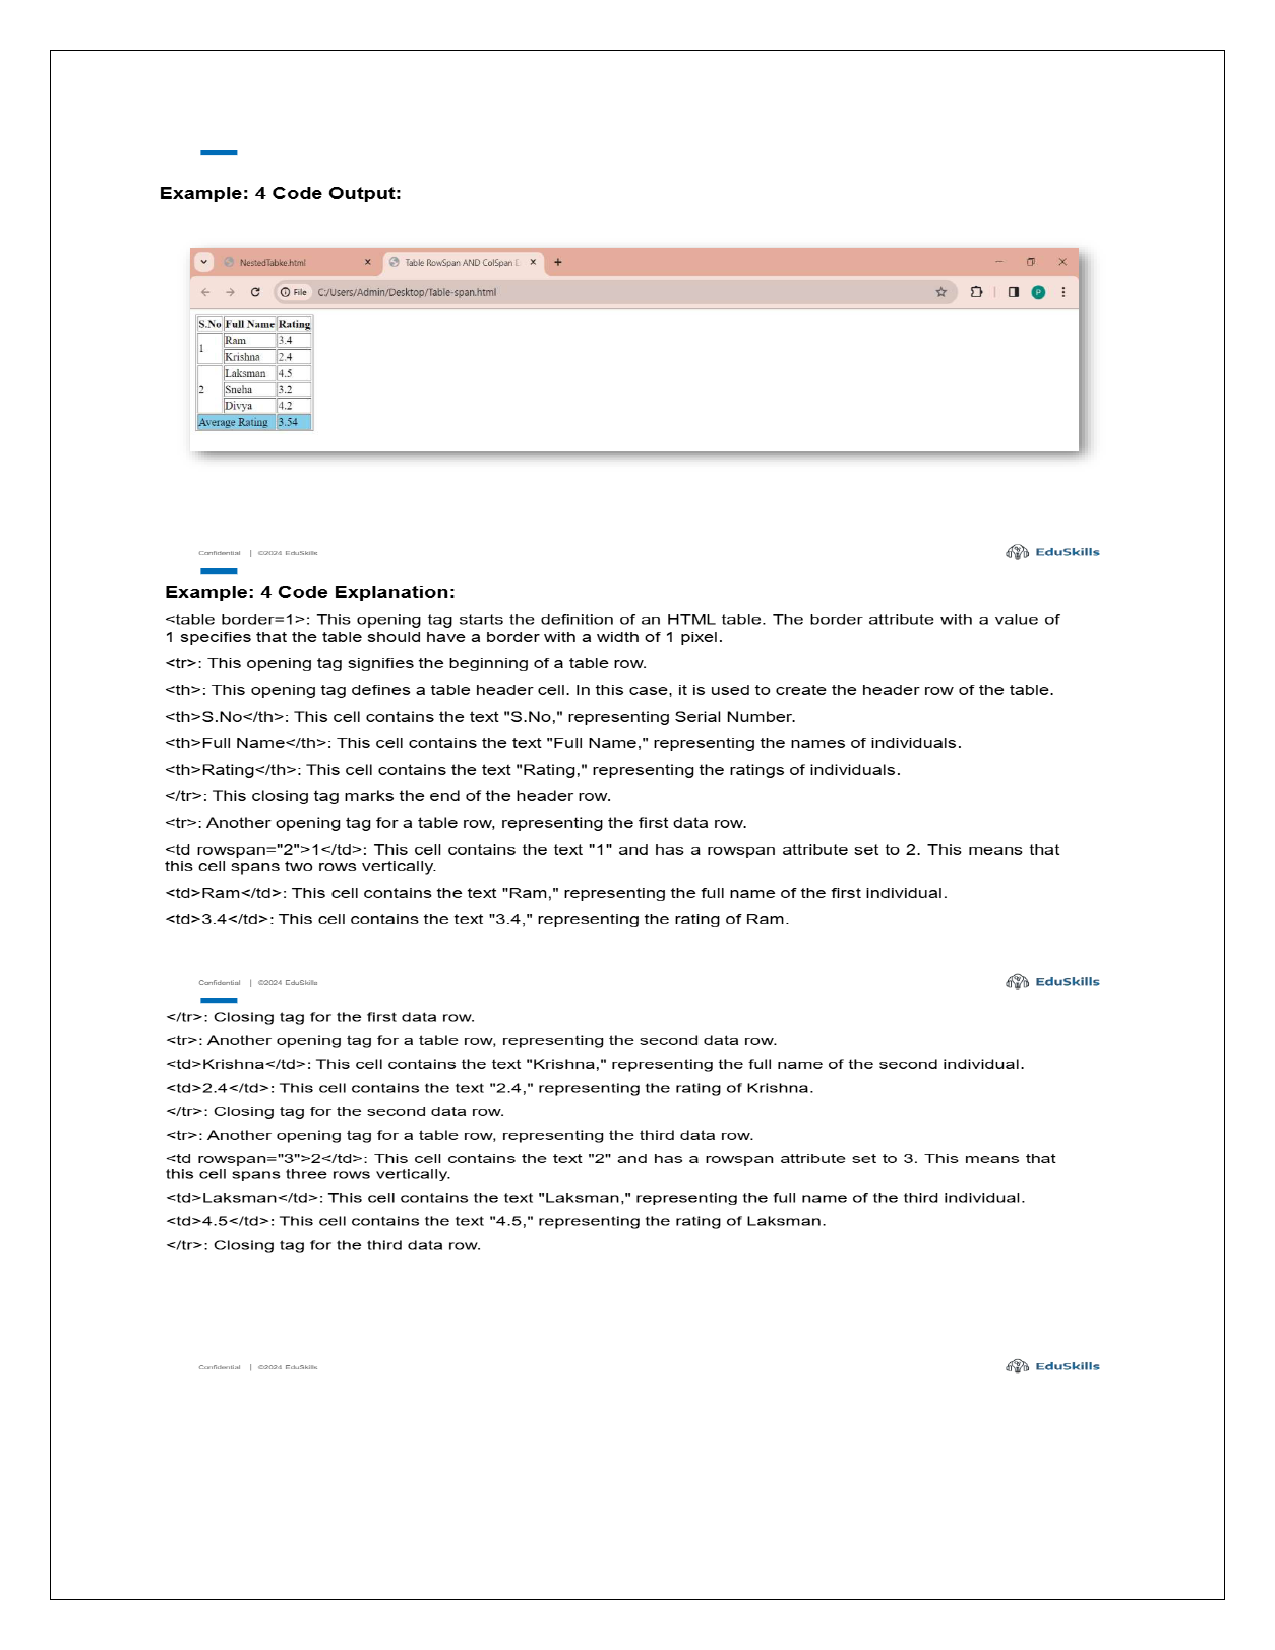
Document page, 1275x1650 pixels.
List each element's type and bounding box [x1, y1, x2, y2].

picture [150, 568, 1126, 995]
picture [150, 150, 1126, 565]
picture [150, 998, 1126, 1378]
